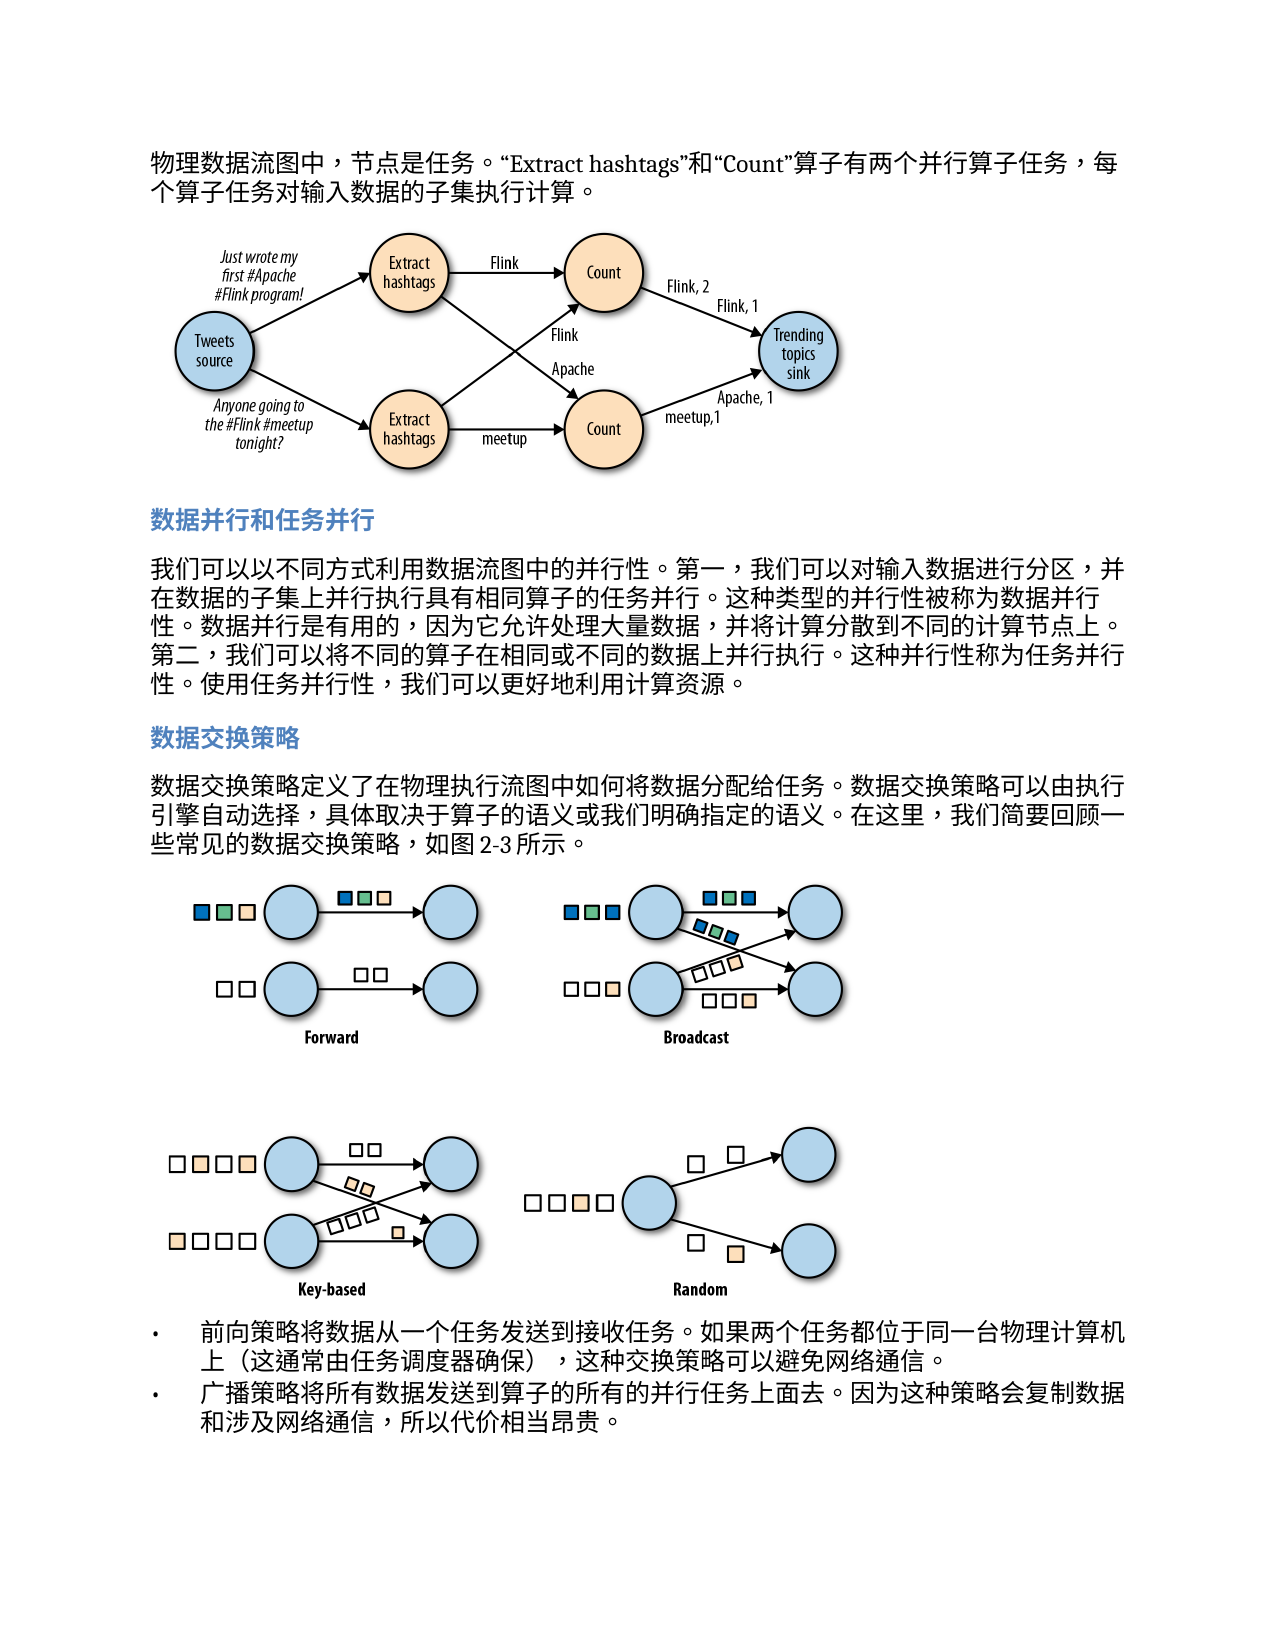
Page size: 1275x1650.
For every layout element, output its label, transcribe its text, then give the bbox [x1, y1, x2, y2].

text 数据交换策略定义了在物理执行流图中如何将数据分配给任务。数据交换策略可以由执行引擎自动选择，具体取决于算子的语义或我们明确指定的语义。在这里，我们简要回顾一些常见的数据交换策略，如图2-3所示。 [150, 773, 1125, 859]
subtitle 数据交换策略 [150, 720, 1125, 754]
subtitle 数据并行和任务并行 [150, 503, 1125, 537]
picture [168, 878, 855, 1300]
list 广播策略将所有数据发送到算子的所有的并行任务上面去。因为这种策略会复制数据和涉及网络通信，所以代价相当昂贵。 [150, 1380, 1125, 1437]
picture [168, 226, 850, 482]
text 我们可以以不同方式利用数据流图中的并行性。第一，我们可以对输入数据进行分区，并在数据的子集上并行执行具有相同算子的任务并行。这种类型的并行性被称为数据并行性。数据并行是有用的，因为它允许处理大量数据，并将计算分散到不同的计算节点上。第二，我们可以将不同的算子在相同或不同的数据上并行执行。这种并行性称为任务并行性。使用任务并行性，我们可以更好地利用计算资源。 [150, 556, 1125, 699]
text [150, 150, 1125, 207]
list 前向策略将数据从一个任务发送到接收任务。如果两个任务都位于同一台物理计算机上（这通常由任务调度器确保），这种交换策略可以避免网络通信。 [150, 1319, 1125, 1376]
